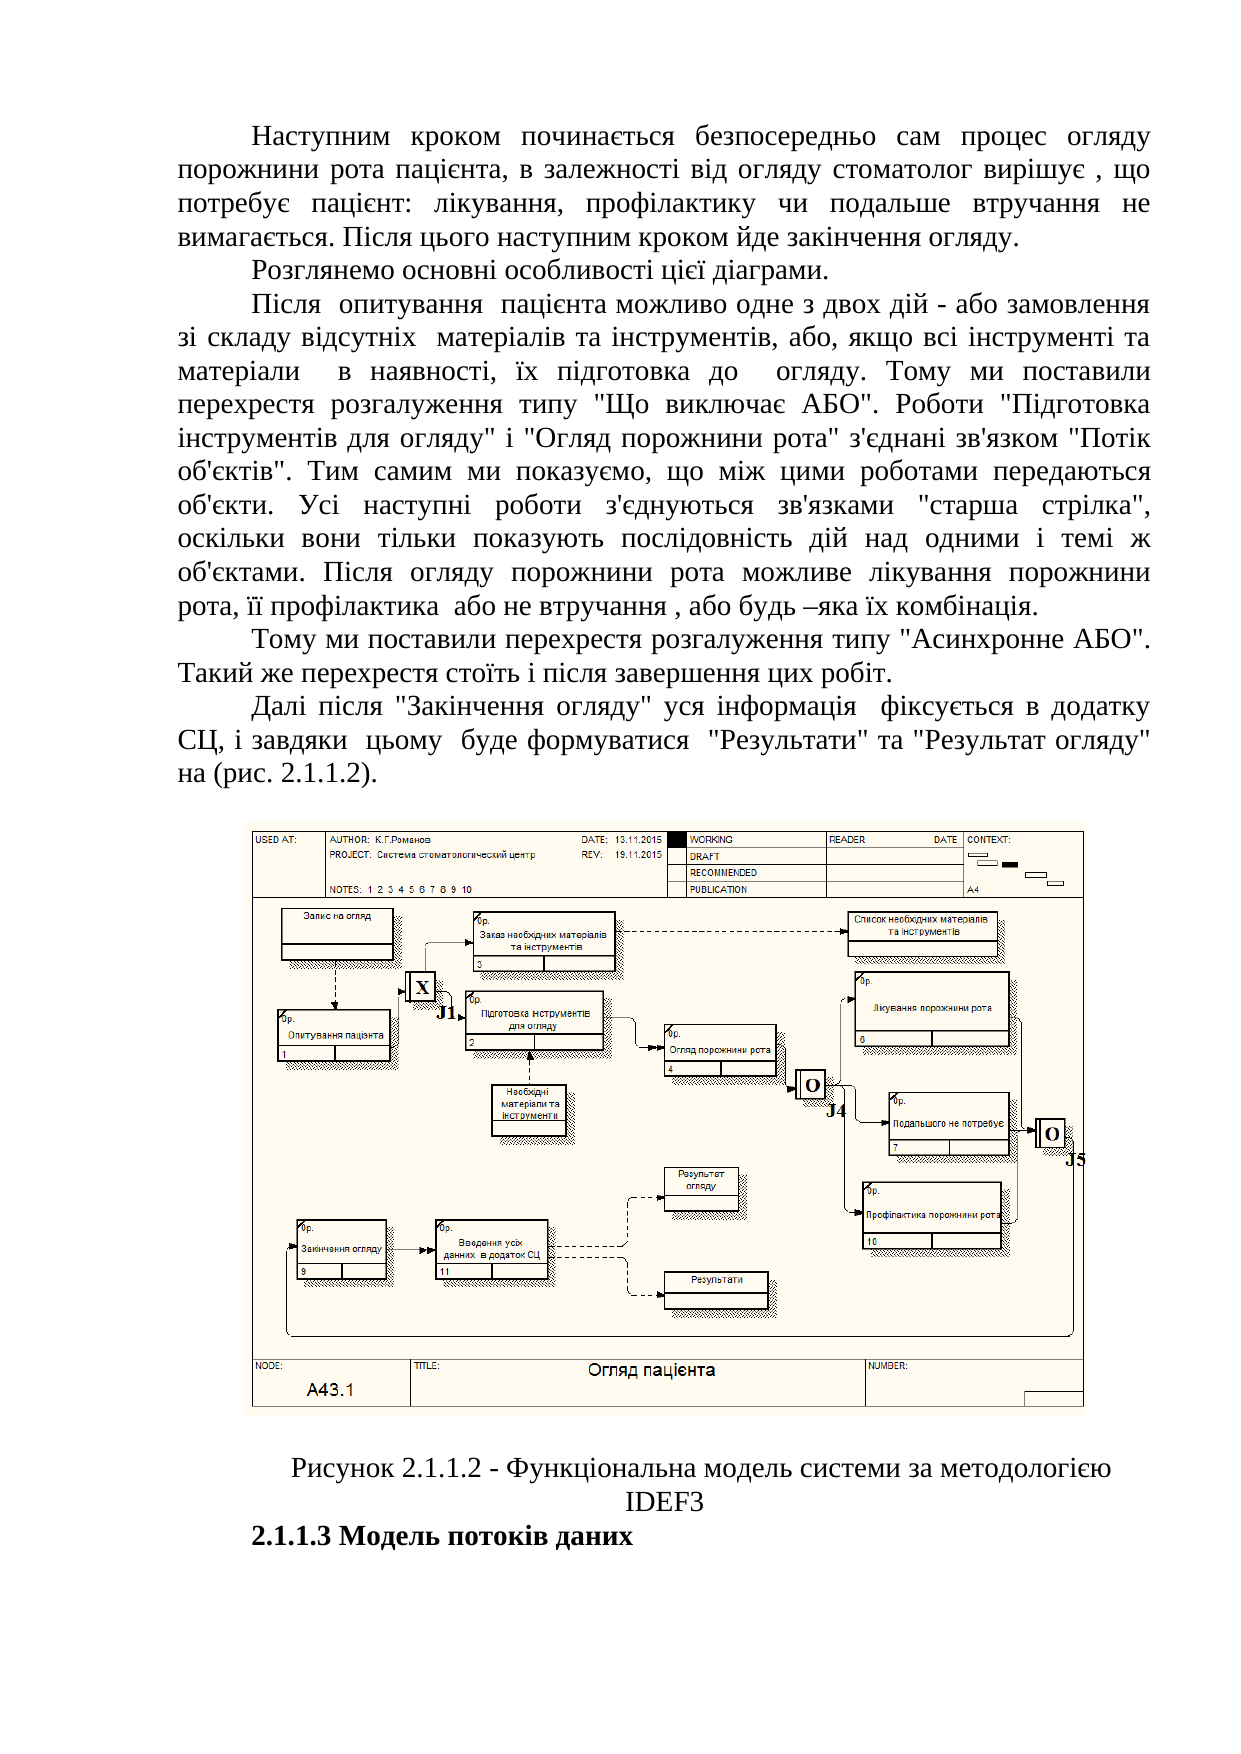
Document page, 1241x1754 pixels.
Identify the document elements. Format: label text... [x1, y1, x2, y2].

text Рисунок 2.1.1.2 - Функціональна модель системи за методологією IDEF3 [177, 1451, 1152, 1518]
text Далі після "Закінчення огляду" уся інформація фіксується в додатку СЦ, і завдяки цьому буде формуватися "Результати" та "Результат огляду" на (рис. 2.1.1.2). [177, 688, 1152, 789]
text Тому ми поставили перехрестя розгалуження типу "Асинхронне АБО". Такий же перехрестя стоїть і після завершення цих робіт. [177, 621, 1152, 688]
text Після опитування пацієнта можливо одне з двох дій - або замовлення зі складу відсутніх матеріалів та інструментів, або, якщо всі інструменті та матеріали в наявності, їх підготовка до огляду. Тому ми поставили перехрестя розгалуження типу "Що виключає АБО". Роботи "Підготовка інструментів для огляду" і "Огляд порожнини рота" з'єднані зв'язком "Потік об'єктів". Тим самим ми показуємо, що між цими роботами передаються об'єкти. Усі наступні роботи з'єднуються зв'язками "старша стрілка", оскільки вони тільки показують послідовність дій над одними і темі ж об'єктами. Після огляду порожнини рота можливе лікування порожнини рота, її профілактика або не втручання , або будь –яка їх комбінація. [177, 286, 1152, 621]
text Наступним кроком починається безпосередньо сам процес огляду порожнини рота пацієнта, в залежності від огляду стоматолог вирішує , що потребує пацієнт: лікування, профілактику чи подальше втручання не вимагається. Після цього наступним кроком йде закінчення огляду. [177, 118, 1152, 252]
text Розглянемо основні особливості цієї діаграми. [177, 252, 1152, 286]
subtitle 2.1.1.3 Модель потоків даних [177, 1518, 1152, 1551]
picture [243, 822, 1086, 1417]
